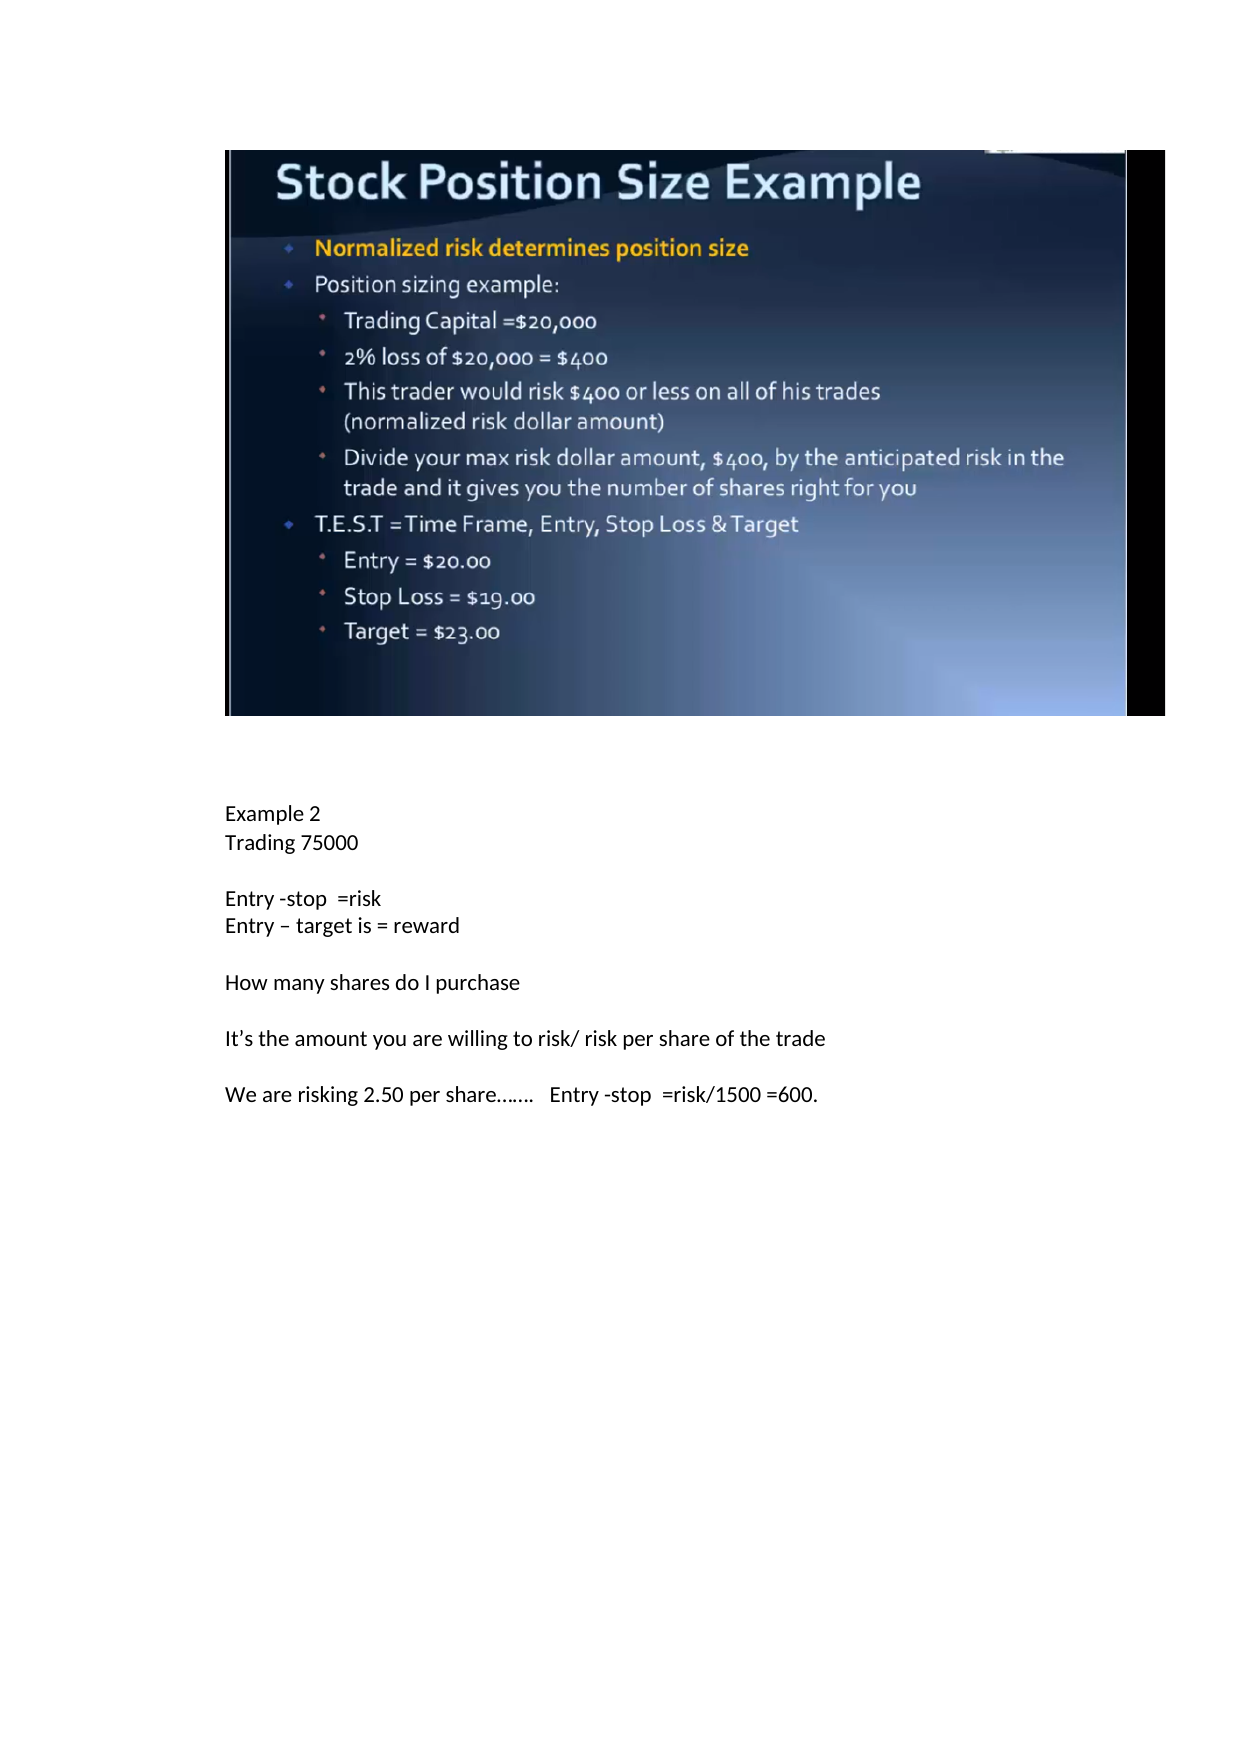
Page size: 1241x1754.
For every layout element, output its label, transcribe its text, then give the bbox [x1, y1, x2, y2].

list Trading 75000 [225, 828, 1090, 856]
list Entry -stop =risk [225, 884, 1090, 912]
list Entry – target is = reward [225, 912, 1090, 940]
list It’s the amount you are willing to risk/ risk per share of the trade [225, 1024, 1090, 1052]
list We are risking 2.50 per share……. Entry -stop =risk/1500 =600. [225, 1080, 1090, 1108]
picture [225, 150, 1166, 716]
list How many shares do I purchase [225, 968, 1090, 996]
list Example 2 [225, 799, 1090, 828]
